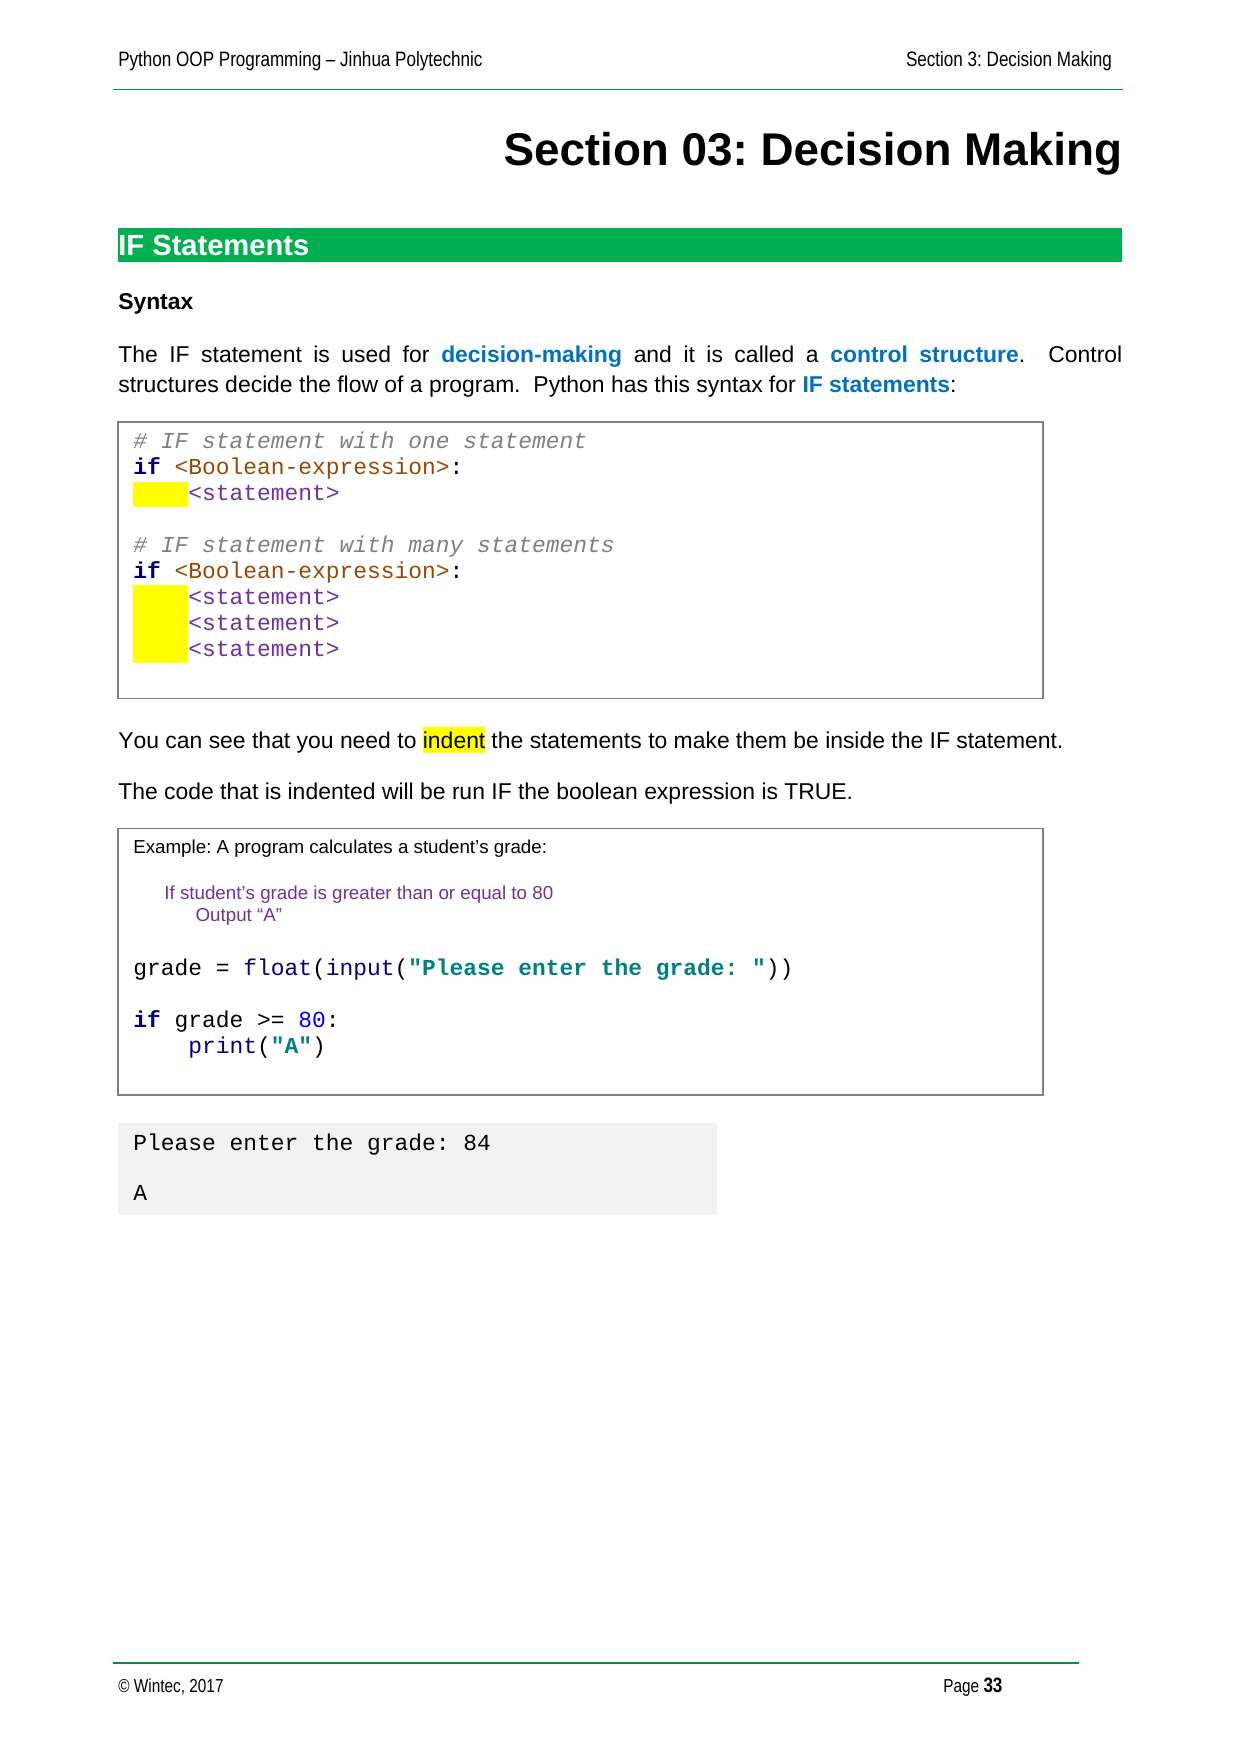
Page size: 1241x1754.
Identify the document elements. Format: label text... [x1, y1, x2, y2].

text You can see that you need to indent the statements to make them be inside the IF statement. [118, 727, 423, 753]
text You can see that you need to indent the statements to make them be inside the IF statement. [485, 727, 1122, 753]
text The IF statement is used for decision-making and it is called a control structure. Control structures decide the flow of a program. Python has this syntax for IF statements: [118, 341, 1122, 397]
text Syntax [118, 288, 1122, 314]
text The code that is indented will be run IF the boolean expression is TRUE. [118, 778, 1122, 804]
subtitle Section 03: Decision Making [118, 123, 1122, 176]
subtitle IF Statements [118, 228, 1122, 262]
